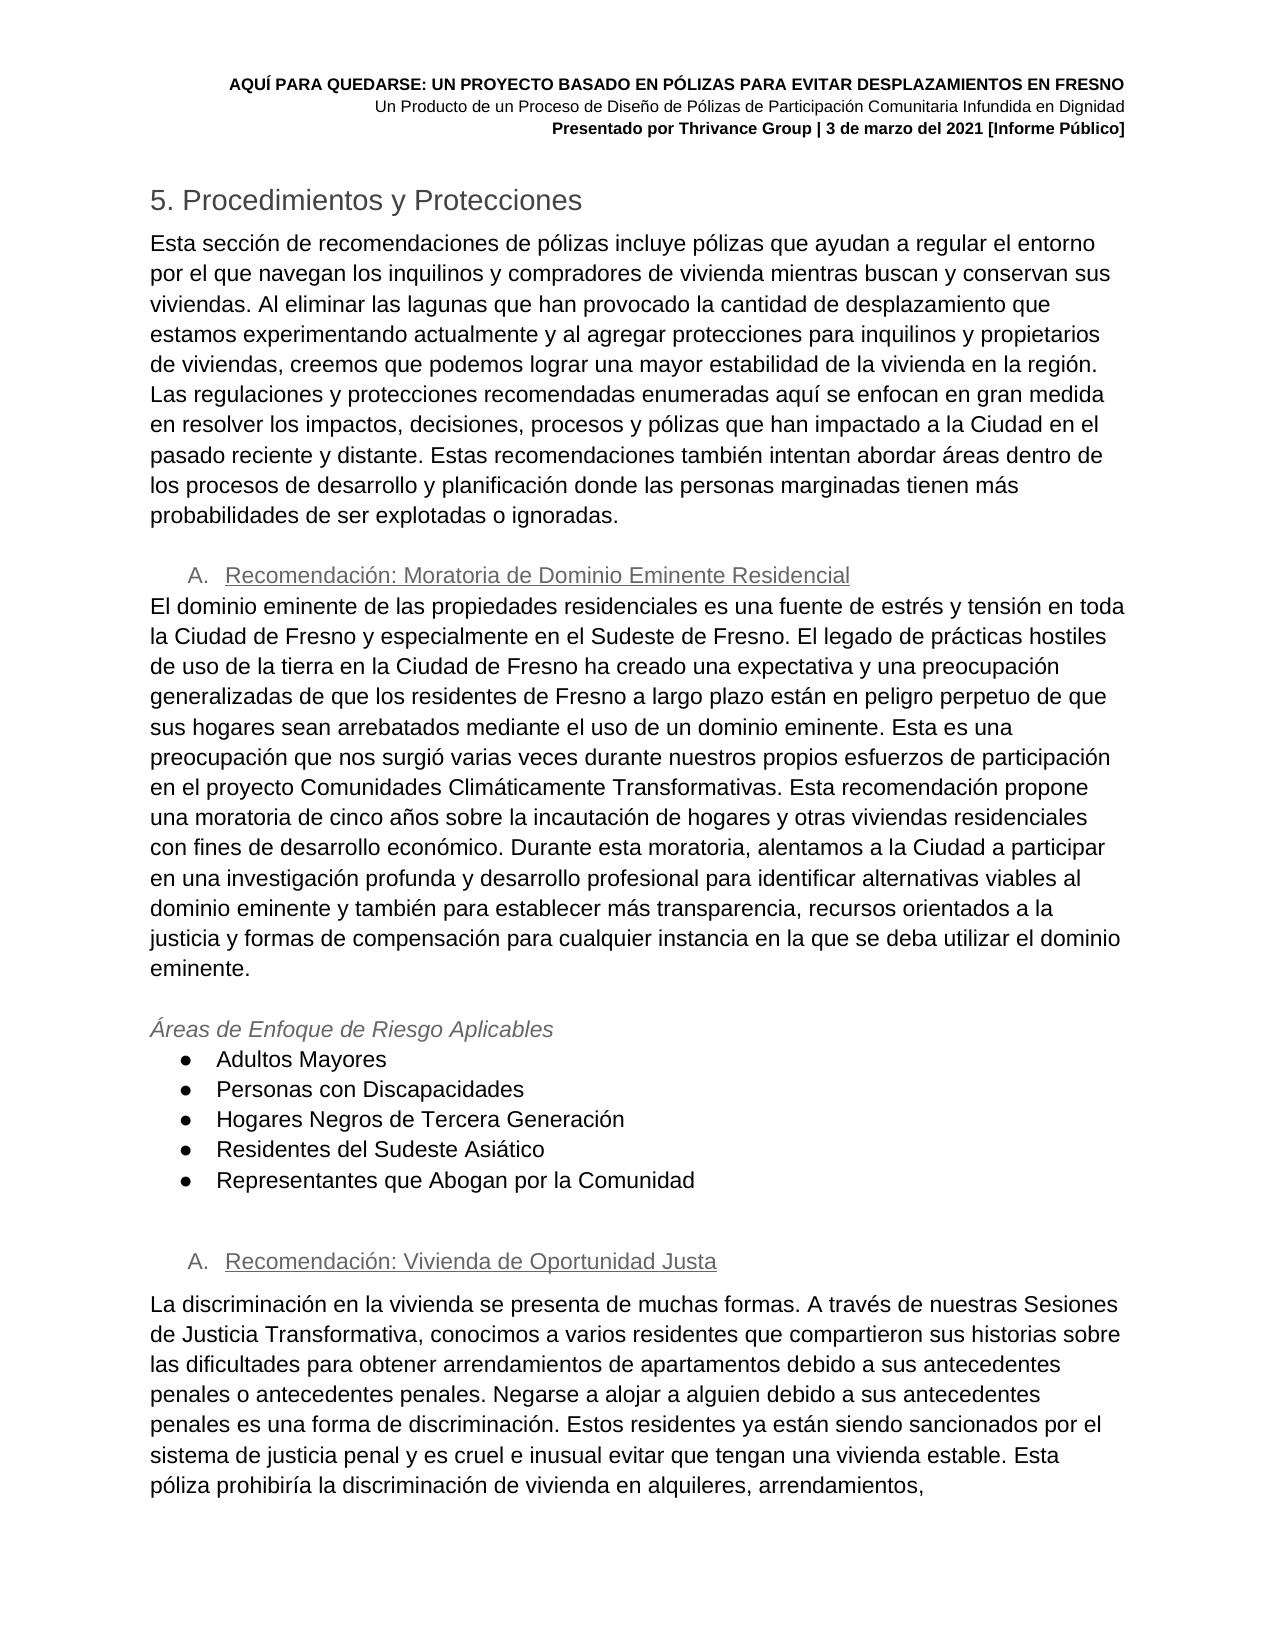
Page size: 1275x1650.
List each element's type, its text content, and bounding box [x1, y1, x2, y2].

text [150, 1291, 1125, 1498]
list Representantes que Abogan por la Comunidad [178, 1167, 1125, 1193]
list Recomendación: Moratoria de Dominio Eminente Residencial [187, 562, 1125, 589]
text Esta sección de recomendaciones de pólizas incluye pólizas que ayudan a regular el entorno por el que navegan los inquilinos y compradores de vivienda mientras buscan y conservan sus viviendas. Al eliminar las lagunas que han provocado la cantidad de desplazamiento que estamos experimentando actualmente y al agregar protecciones para inquilinos y propietarios de viviendas, creemos que podemos lograr una mayor estabilidad de la vivienda en la región. Las regulaciones y protecciones recomendadas enumeradas aquí se enfocan en gran medida en resolver los impactos, decisiones, procesos y pólizas que han impactado a la Ciudad en el pasado reciente y distante. Estas recomendaciones también intentan abordar áreas dentro de los procesos de desarrollo y planificación donde las personas marginadas tienen más probabilidades de ser explotadas o ignoradas. [150, 230, 1125, 528]
subtitle 5. Procedimientos y Protecciones [150, 183, 1125, 217]
text Áreas de Enfoque de Riesgo Aplicables [150, 1016, 1125, 1042]
text El dominio eminente de las propiedades residenciales es una fuente de estrés y tensión en toda la Ciudad de Fresno y especialmente en el Sudeste de Fresno. El legado de prácticas hostiles de uso de la tierra en la Ciudad de Fresno ha creado una expectativa y una preocupación generalizadas de que los residentes de Fresno a largo plazo están en peligro perpetuo de que sus hogares sean arrebatados mediante el uso de un dominio eminente. Esta es una preocupación que nos surgió varias veces durante nuestros propios esfuerzos de participación en el proyecto Comunidades Climáticamente Transformativas. Esta recomendación propone una moratoria de cinco años sobre la incautación de hogares y otras viviendas residenciales con fines de desarrollo económico. Durante esta moratoria, alentamos a la Ciudad a participar en una investigación profunda y desarrollo profesional para identificar alternativas viables al dominio eminente y también para establecer más transparencia, recursos orientados a la justicia y formas de compensación para cualquier instancia en la que se deba utilizar el dominio eminente. [150, 593, 1125, 982]
list Personas con Discapacidades [178, 1076, 1125, 1102]
list Hogares Negros de Tercera Generación [178, 1106, 1125, 1133]
list Residentes del Sudeste Asiático [178, 1136, 1125, 1163]
list Recomendación: Vivienda de Oportunidad Justa [187, 1248, 1125, 1274]
list Adultos Mayores [178, 1046, 1125, 1072]
